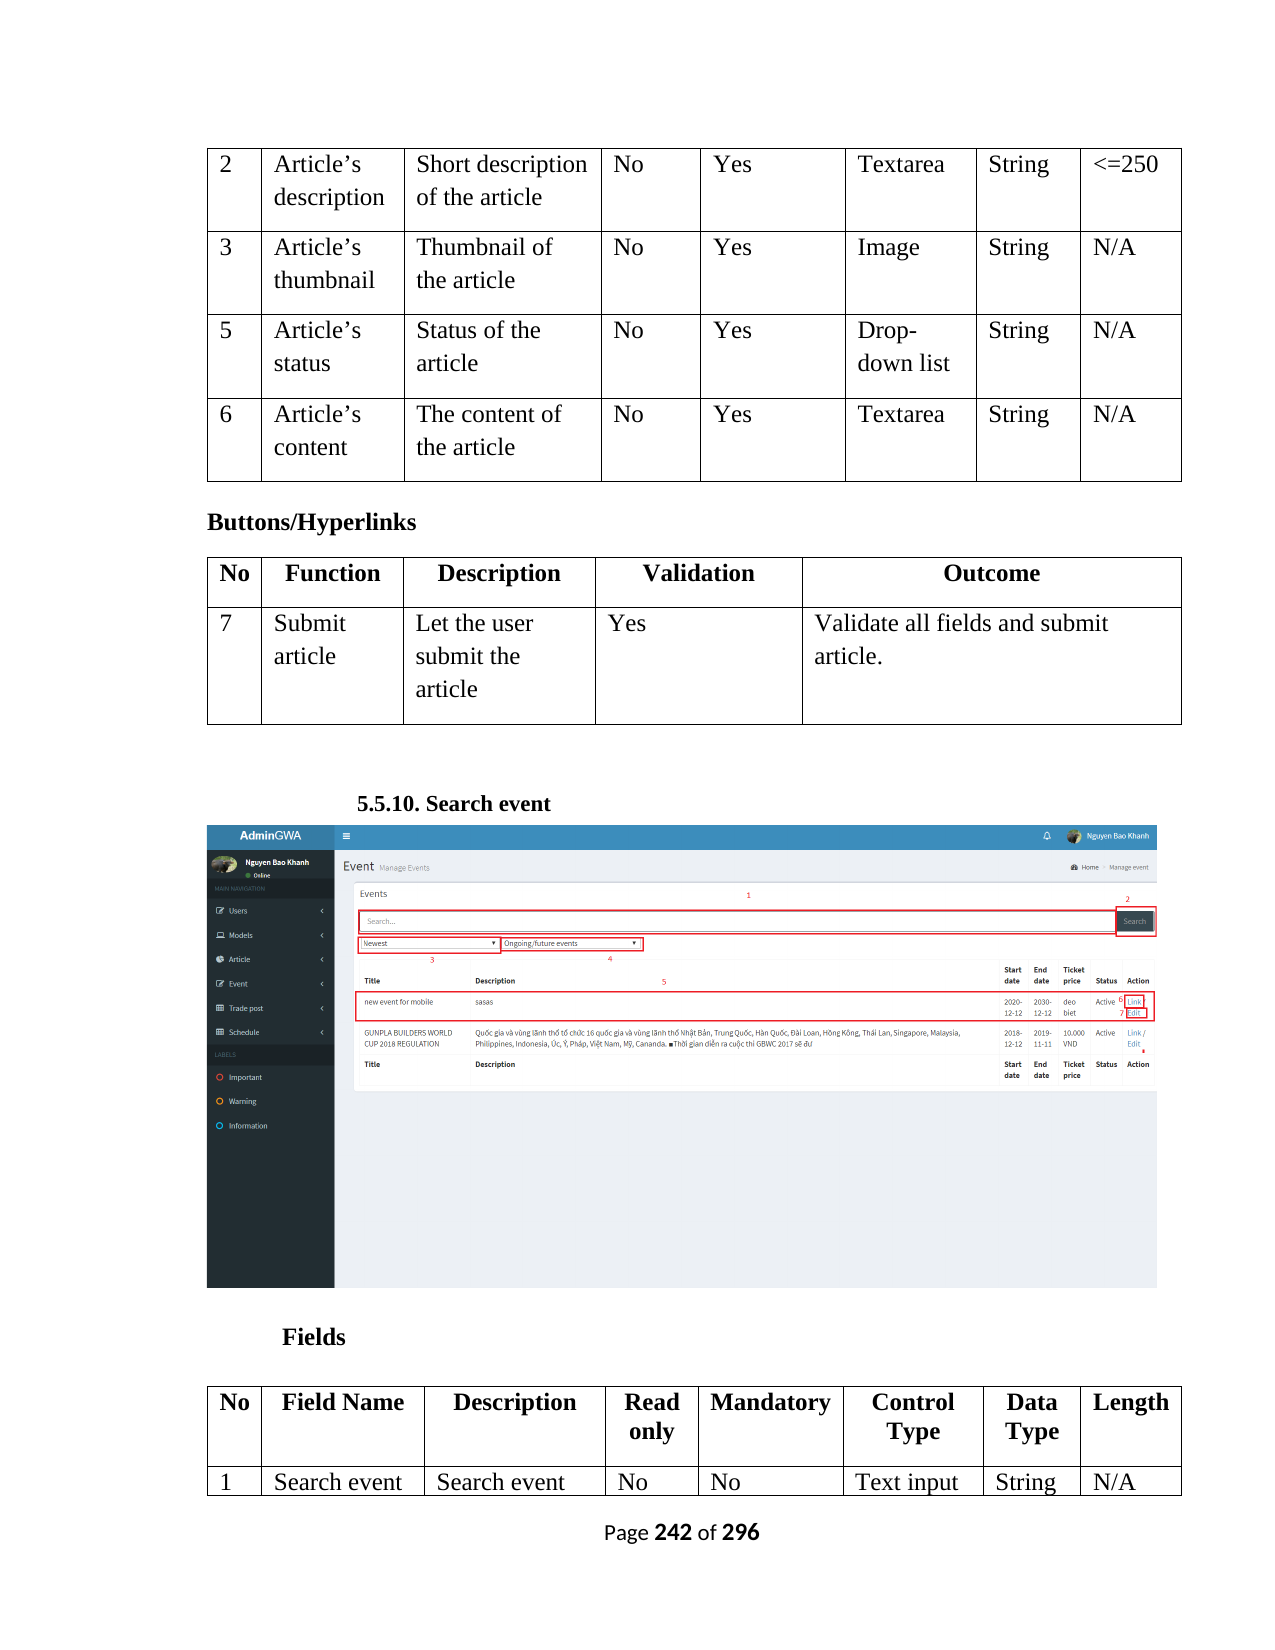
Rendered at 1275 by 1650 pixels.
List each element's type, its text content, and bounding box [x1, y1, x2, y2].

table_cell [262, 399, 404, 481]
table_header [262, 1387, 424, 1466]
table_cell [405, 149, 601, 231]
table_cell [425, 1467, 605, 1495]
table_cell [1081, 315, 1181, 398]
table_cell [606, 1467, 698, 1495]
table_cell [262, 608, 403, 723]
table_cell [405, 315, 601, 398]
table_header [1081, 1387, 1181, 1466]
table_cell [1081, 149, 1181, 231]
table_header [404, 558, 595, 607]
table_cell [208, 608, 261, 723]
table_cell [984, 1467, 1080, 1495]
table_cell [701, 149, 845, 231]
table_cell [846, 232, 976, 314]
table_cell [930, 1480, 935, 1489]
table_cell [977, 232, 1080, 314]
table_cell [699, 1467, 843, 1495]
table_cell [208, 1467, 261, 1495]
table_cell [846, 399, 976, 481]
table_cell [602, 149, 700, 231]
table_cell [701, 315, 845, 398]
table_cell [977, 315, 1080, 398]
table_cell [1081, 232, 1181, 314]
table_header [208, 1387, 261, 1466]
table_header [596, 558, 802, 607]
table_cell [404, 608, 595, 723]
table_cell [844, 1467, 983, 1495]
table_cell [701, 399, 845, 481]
text Fields [207, 1322, 1157, 1351]
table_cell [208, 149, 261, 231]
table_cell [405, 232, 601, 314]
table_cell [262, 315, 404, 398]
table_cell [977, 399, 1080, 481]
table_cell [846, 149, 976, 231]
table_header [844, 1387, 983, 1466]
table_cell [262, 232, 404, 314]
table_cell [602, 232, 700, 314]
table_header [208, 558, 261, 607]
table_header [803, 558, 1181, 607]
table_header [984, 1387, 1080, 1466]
subtitle 5.5.10. Search event [207, 791, 1157, 817]
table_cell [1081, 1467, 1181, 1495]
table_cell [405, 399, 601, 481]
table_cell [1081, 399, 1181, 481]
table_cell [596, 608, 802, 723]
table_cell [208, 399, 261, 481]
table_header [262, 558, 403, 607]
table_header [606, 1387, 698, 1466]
picture [206, 825, 1157, 1288]
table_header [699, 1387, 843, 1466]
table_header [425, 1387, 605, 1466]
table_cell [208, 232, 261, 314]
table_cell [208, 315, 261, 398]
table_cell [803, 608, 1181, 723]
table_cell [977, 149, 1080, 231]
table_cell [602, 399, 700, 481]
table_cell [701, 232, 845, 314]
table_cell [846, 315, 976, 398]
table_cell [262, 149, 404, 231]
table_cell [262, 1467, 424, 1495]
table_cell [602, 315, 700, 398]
text Buttons/Hyperlinks [207, 507, 1157, 536]
